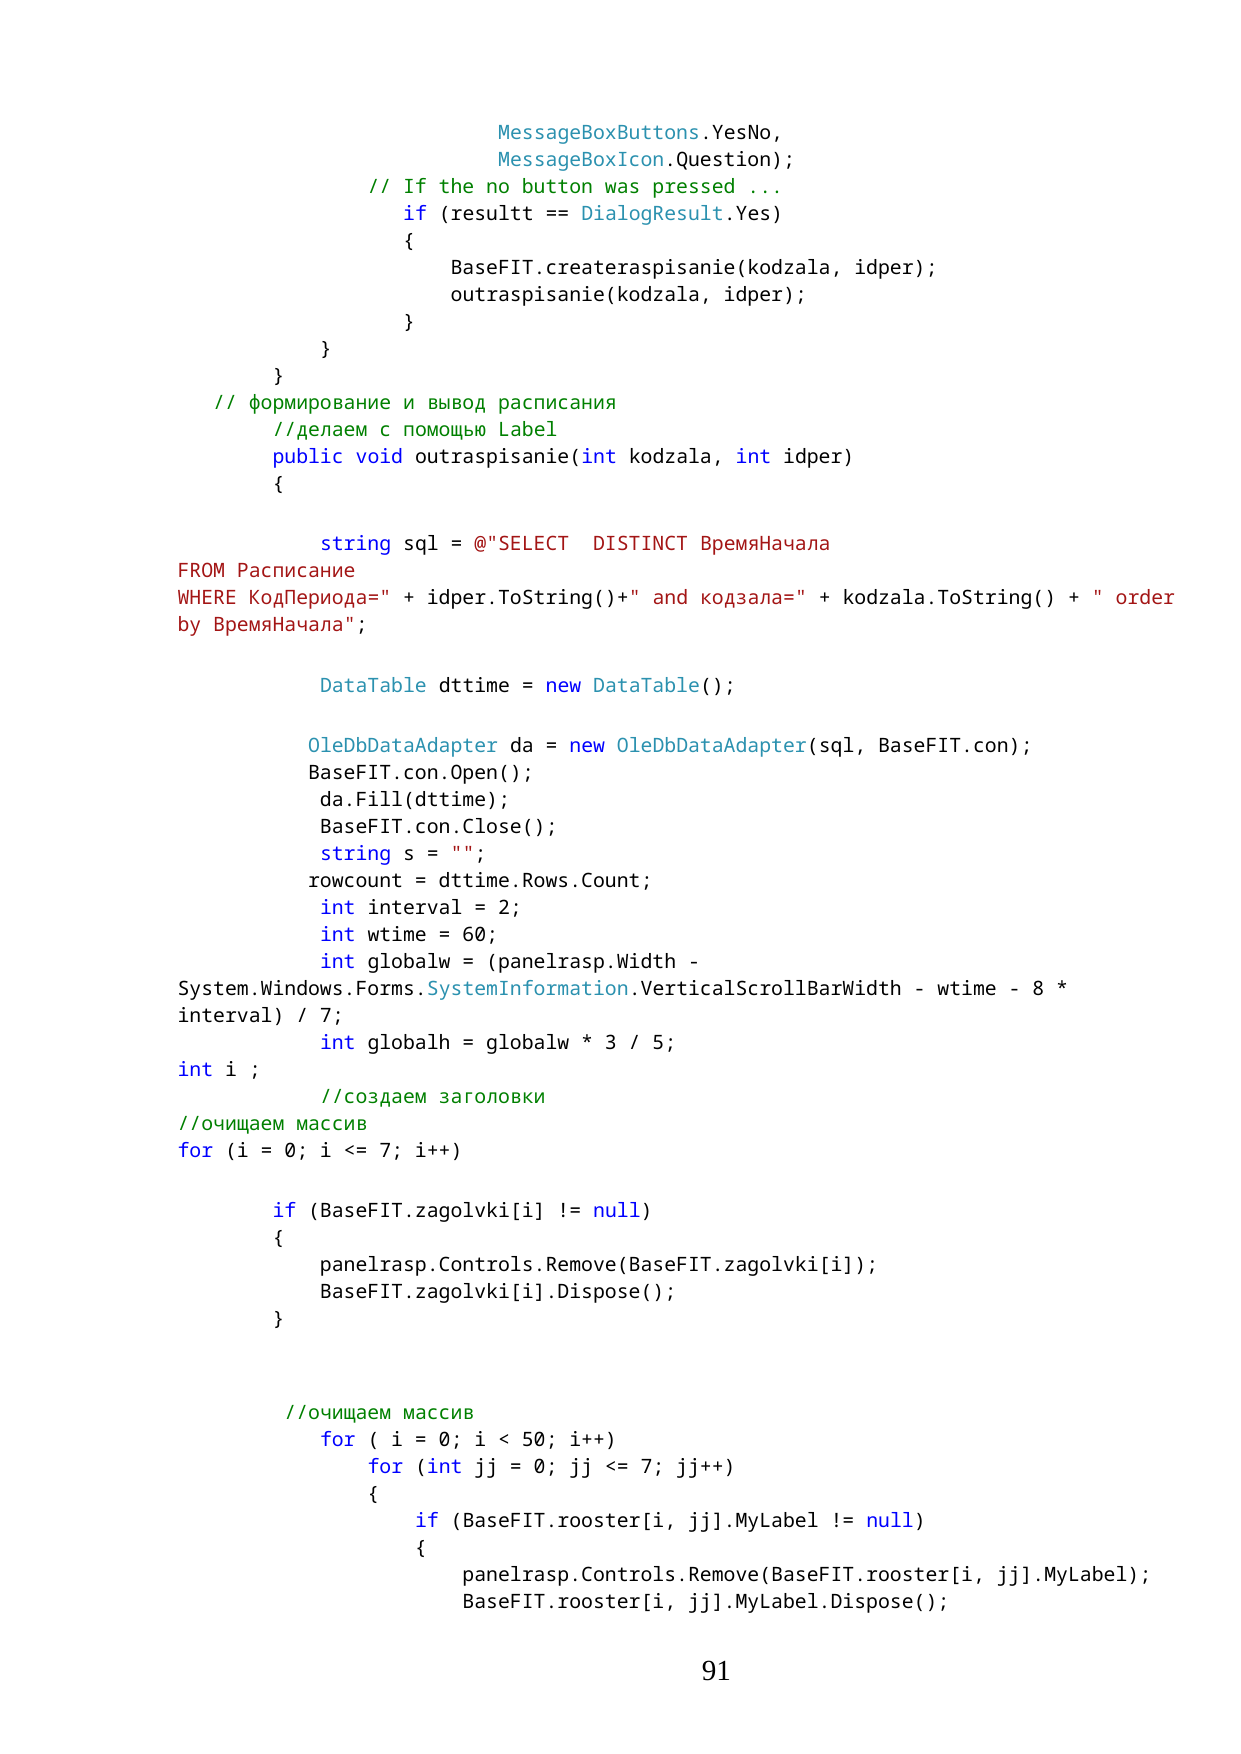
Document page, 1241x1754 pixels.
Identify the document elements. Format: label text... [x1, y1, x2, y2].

text } [177, 307, 1181, 334]
text if (resultt == DialogResult.Yes) [177, 199, 1181, 226]
text if (BaseFIT.zagolvki[i] != null) [177, 1197, 1181, 1223]
text int globalh = globalw * 3 / 5; [177, 1028, 1181, 1055]
text { [177, 1223, 1181, 1251]
text BaseFIT.rooster[i, jj].MyLabel.Dispose(); [177, 1587, 1181, 1614]
text //делаем с помощью Label [177, 415, 1181, 442]
text BaseFIT.con.Open(); [177, 758, 1181, 785]
text BaseFIT.con.Close(); [177, 812, 1181, 839]
text int globalw = (panelrasp.Width - System.Windows.Forms.SystemInformation.VerticalScrollBarWidth - wtime - 8 * interval) / 7; [177, 947, 1181, 1028]
text for (i = 0; i <= 7; i++) [177, 1136, 1181, 1163]
text public void outraspisanie(int kodzala, int idper) [177, 442, 1181, 469]
text rowcount = dttime.Rows.Count; [177, 866, 1181, 893]
text FROM Расписание [177, 556, 1181, 583]
text } [177, 334, 1181, 361]
text string s = ""; [177, 839, 1181, 866]
text int interval = 2; [177, 893, 1181, 920]
text for (int jj = 0; jj <= 7; jj++) [177, 1452, 1181, 1479]
text OleDbDataAdapter da = new OleDbDataAdapter(sql, BaseFIT.con); [177, 731, 1181, 758]
text string sql = @"SELECT DISTINCT ВремяНачала [177, 529, 1181, 556]
text { [177, 226, 1181, 253]
text panelrasp.Controls.Remove(BaseFIT.rooster[i, jj].MyLabel); [177, 1560, 1181, 1587]
text da.Fill(dttime); [177, 785, 1181, 812]
text MessageBoxIcon.Question); [177, 145, 1181, 172]
text //очищаем массив [177, 1398, 1181, 1426]
text for ( i = 0; i < 50; i++) [177, 1426, 1181, 1452]
text outraspisanie(kodzala, idper); [177, 280, 1181, 307]
text //очищаем массив [177, 1109, 1181, 1136]
text BaseFIT.zagolvki[i].Dispose(); [177, 1277, 1181, 1304]
text DataTable dttime = new DataTable(); [177, 671, 1181, 698]
text BaseFIT.createraspisanie(kodzala, idper); [177, 253, 1181, 280]
text // If the no button was pressed ... [177, 172, 1181, 199]
text if (BaseFIT.rooster[i, jj].MyLabel != null) [177, 1506, 1181, 1533]
text panelrasp.Controls.Remove(BaseFIT.zagolvki[i]); [177, 1251, 1181, 1277]
text } [177, 361, 1181, 388]
text { [177, 1479, 1181, 1506]
text WHERE КодПериода=" + idper.ToString()+" and кодзала=" + kodzala.ToString() + " order by ВремяНачала"; [177, 583, 1181, 637]
text int wtime = 60; [177, 920, 1181, 947]
text { [177, 469, 1181, 496]
text //создаем заголовки [177, 1082, 1181, 1109]
text // формирование и вывод расписания [177, 388, 1181, 415]
text { [177, 1533, 1181, 1560]
text } [177, 1304, 1181, 1331]
text int i ; [177, 1055, 1181, 1082]
text MessageBoxButtons.YesNo, [177, 118, 1181, 145]
